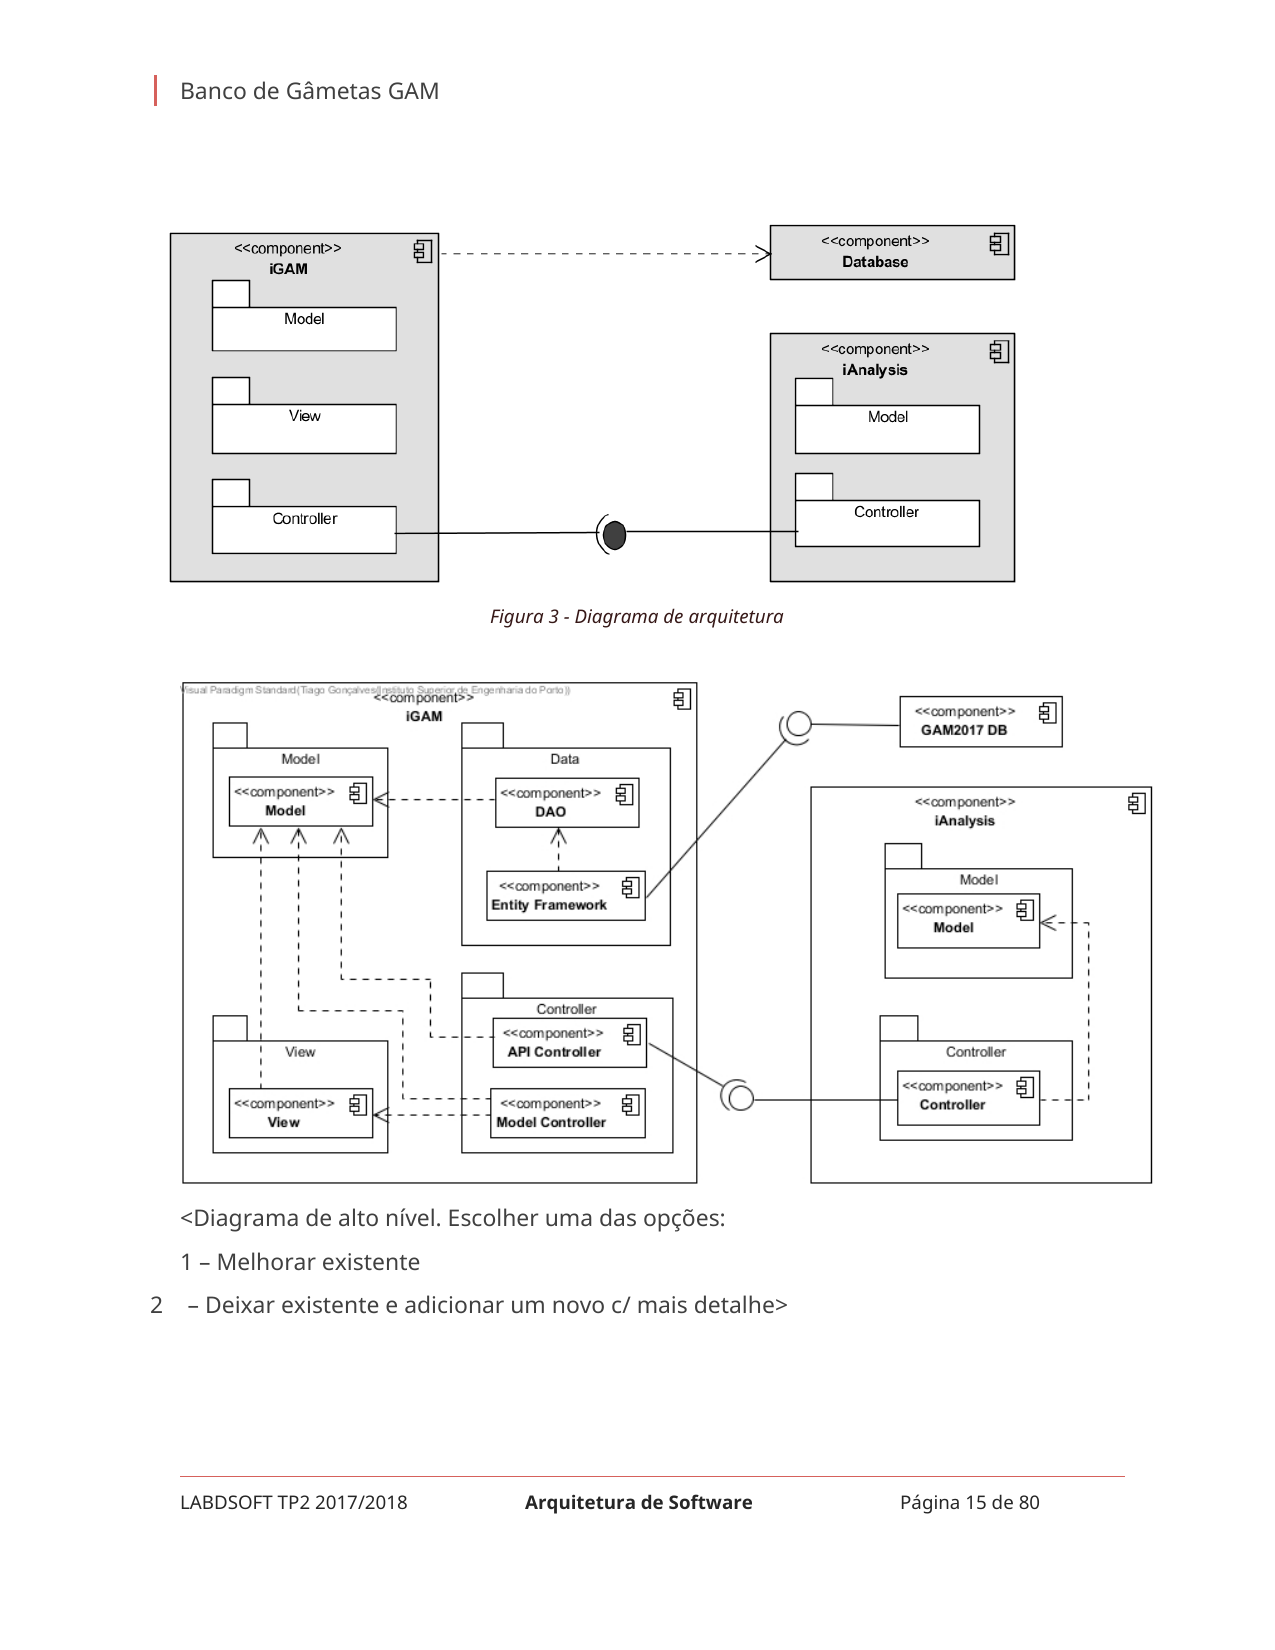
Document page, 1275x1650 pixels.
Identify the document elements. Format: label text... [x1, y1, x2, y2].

text <Diagrama de alto nível. Escolher uma das opções: [180, 1202, 1125, 1233]
picture [112, 176, 1088, 651]
picture [180, 681, 1155, 1190]
list – Deixar existente e adicionar um novo c/ mais detalhe> [150, 1289, 1125, 1320]
text 1 – Melhorar existente [180, 1245, 1125, 1277]
